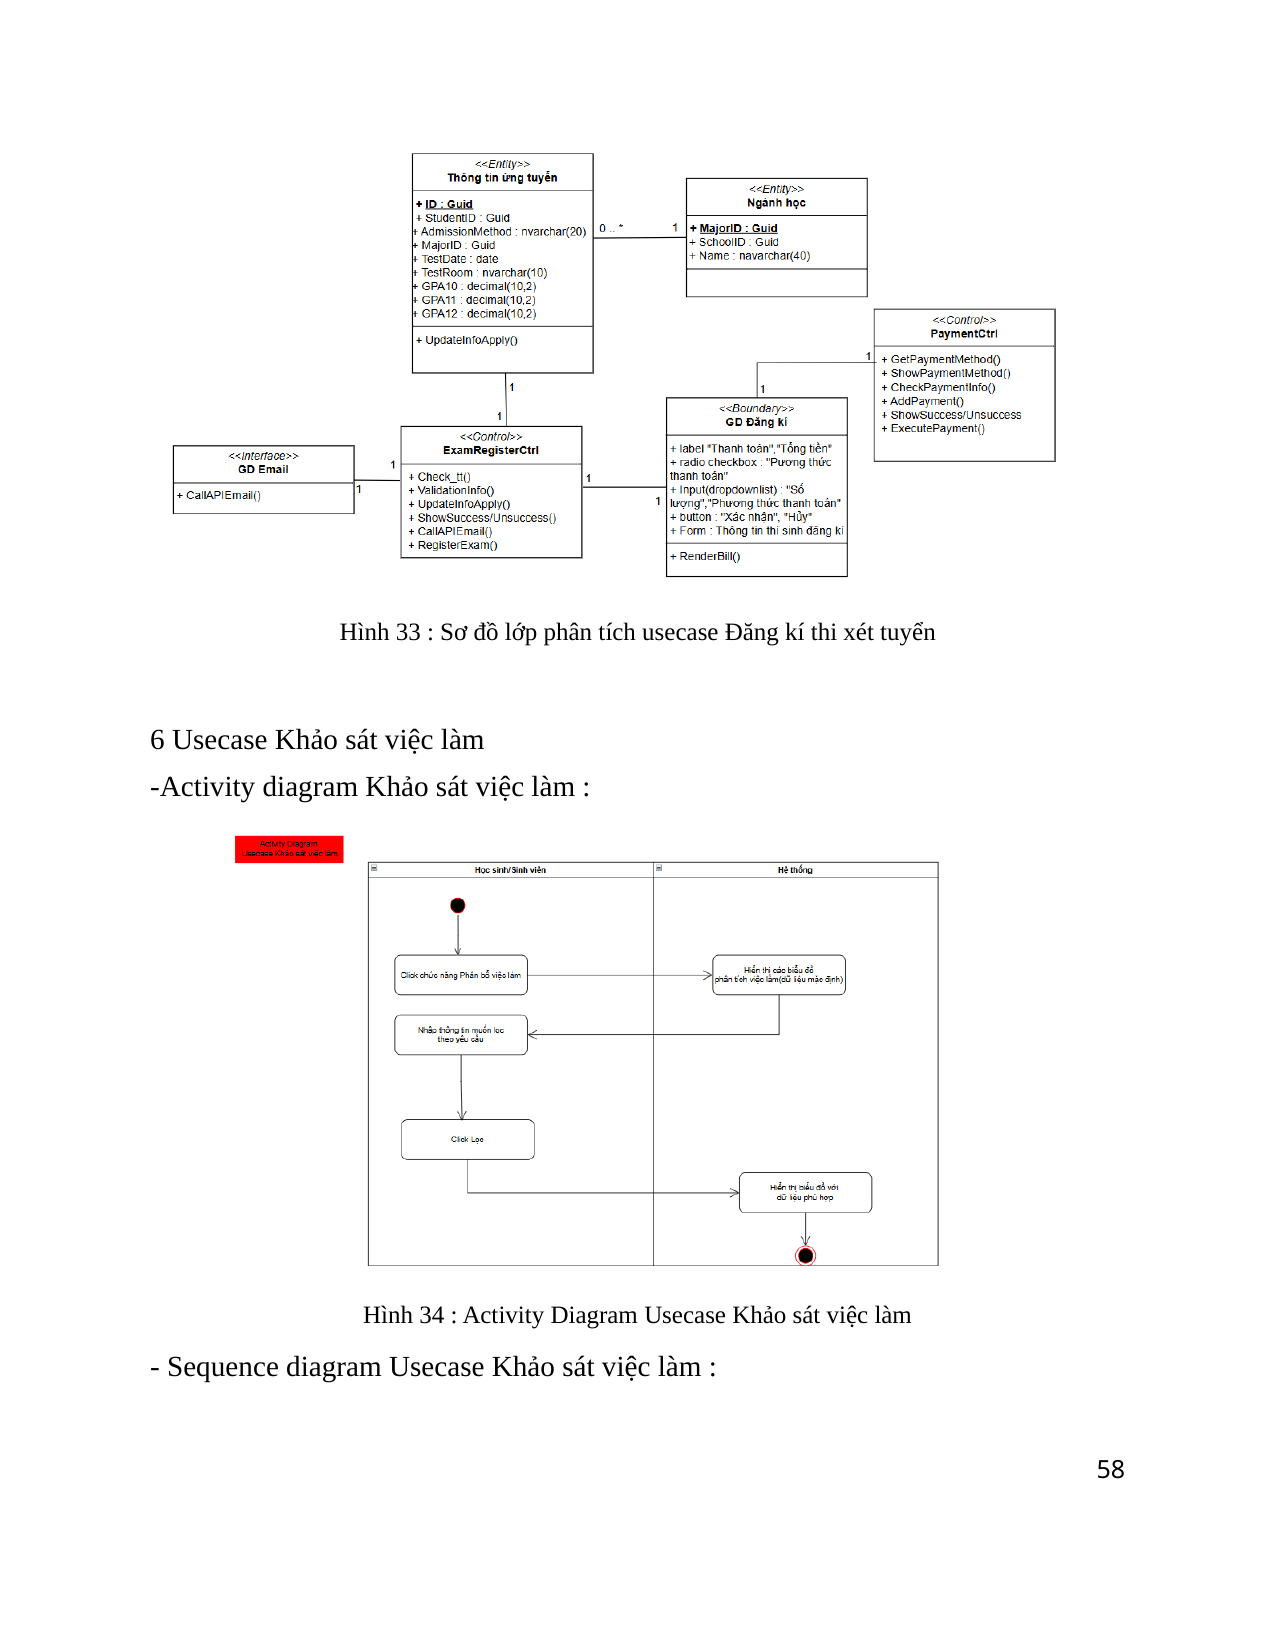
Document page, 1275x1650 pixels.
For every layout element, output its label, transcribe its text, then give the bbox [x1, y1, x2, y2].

picture [225, 824, 958, 1279]
picture [150, 150, 1069, 596]
text Hình 34 : Activity Diagram Usecase Khảo sát việc làm [150, 1300, 1125, 1329]
subtitle 6 Usecase Khảo sát việc làm [150, 722, 1125, 756]
text - Sequence diagram Usecase Khảo sát việc làm : [150, 1349, 1125, 1383]
text -Activity diagram Khảo sát việc làm : [150, 769, 1125, 803]
text Hình 33 : Sơ đồ lớp phân tích usecase Đăng kí thi xét tuyển [150, 617, 1125, 646]
